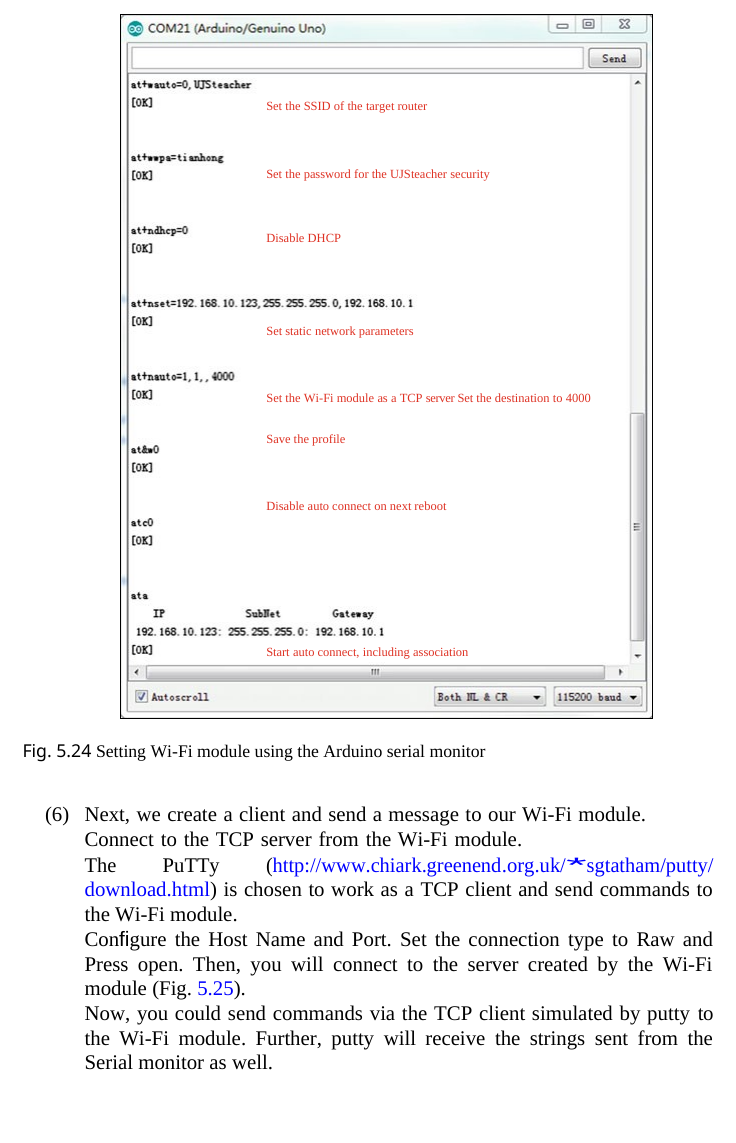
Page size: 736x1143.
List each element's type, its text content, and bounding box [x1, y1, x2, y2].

picture [121, 15, 652, 718]
list Next, we create a client and send a message to our Wi-Fi module. Connect to the TCP server from the Wi-Fi module. [45, 802, 647, 851]
text Fig. 5.24 Setting Wi-Fi module using the Arduino serial monitor [22, 738, 735, 762]
text Now, you could send commands via the TCP client simulated by putty to the Wi-Fi module. Further, putty will receive the strings sent from the Serial monitor as well. [84, 1001, 713, 1074]
text The PuTTy (http://www.chiark.greenend.org.uk/*sgtatham/putty/ download.html) is chosen to work as a TCP client and send commands to the Wi-Fi module. [84, 852, 713, 926]
text Conﬁgure the Host Name and Port. Set the connection type to Raw and Press open. Then, you will connect to the server created by the Wi-Fi module (Fig. 5.25). [84, 927, 713, 1000]
